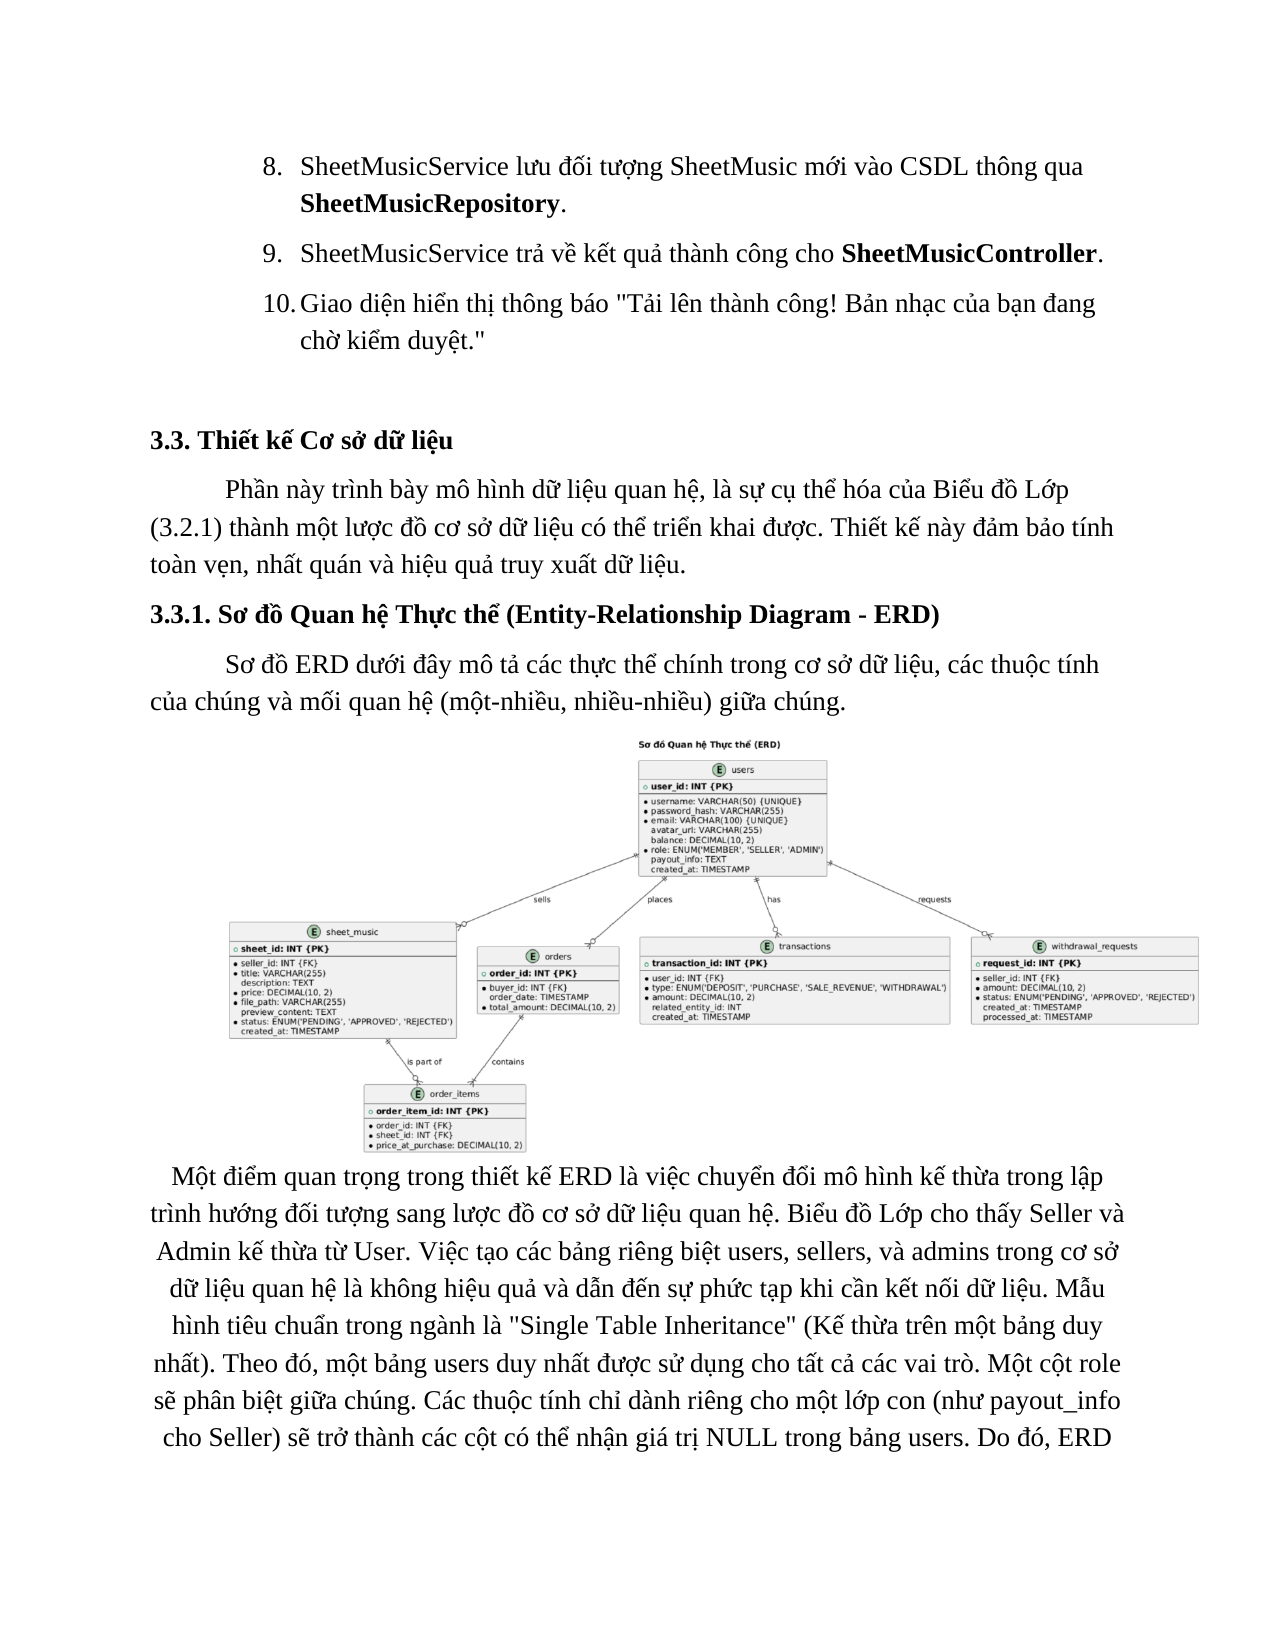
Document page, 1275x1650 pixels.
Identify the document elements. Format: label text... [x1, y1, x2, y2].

text Sơ đồ ERD dưới đây mô tả các thực thể chính trong cơ sở dữ liệu, các thuộc tính của chúng và mối quan hệ (một-nhiều, nhiều-nhiều) giữa chúng. [150, 648, 1125, 716]
text 3.3. Thiết kế Cơ sở dữ liệu [150, 424, 1125, 455]
list SheetMusicService trả về kết quả thành công cho SheetMusicController. [262, 237, 1125, 268]
picture [225, 734, 1200, 1155]
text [150, 735, 1125, 1452]
list SheetMusicService lưu đối tượng SheetMusic mới vào CSDL thông qua SheetMusicRepository. [262, 150, 1125, 218]
text 3.3.1. Sơ đồ Quan hệ Thực thể (Entity-Relationship Diagram - ERD) [150, 598, 1125, 629]
text Phần này trình bày mô hình dữ liệu quan hệ, là sự cụ thể hóa của Biểu đồ Lớp (3.2.1) thành một lược đồ cơ sở dữ liệu có thể triển khai được. Thiết kế này đảm bảo tính toàn vẹn, nhất quán và hiệu quả truy xuất dữ liệu. [150, 473, 1125, 579]
list Giao diện hiển thị thông báo "Tải lên thành công! Bản nhạc của bạn đang chờ kiểm duyệt." [262, 287, 1125, 355]
